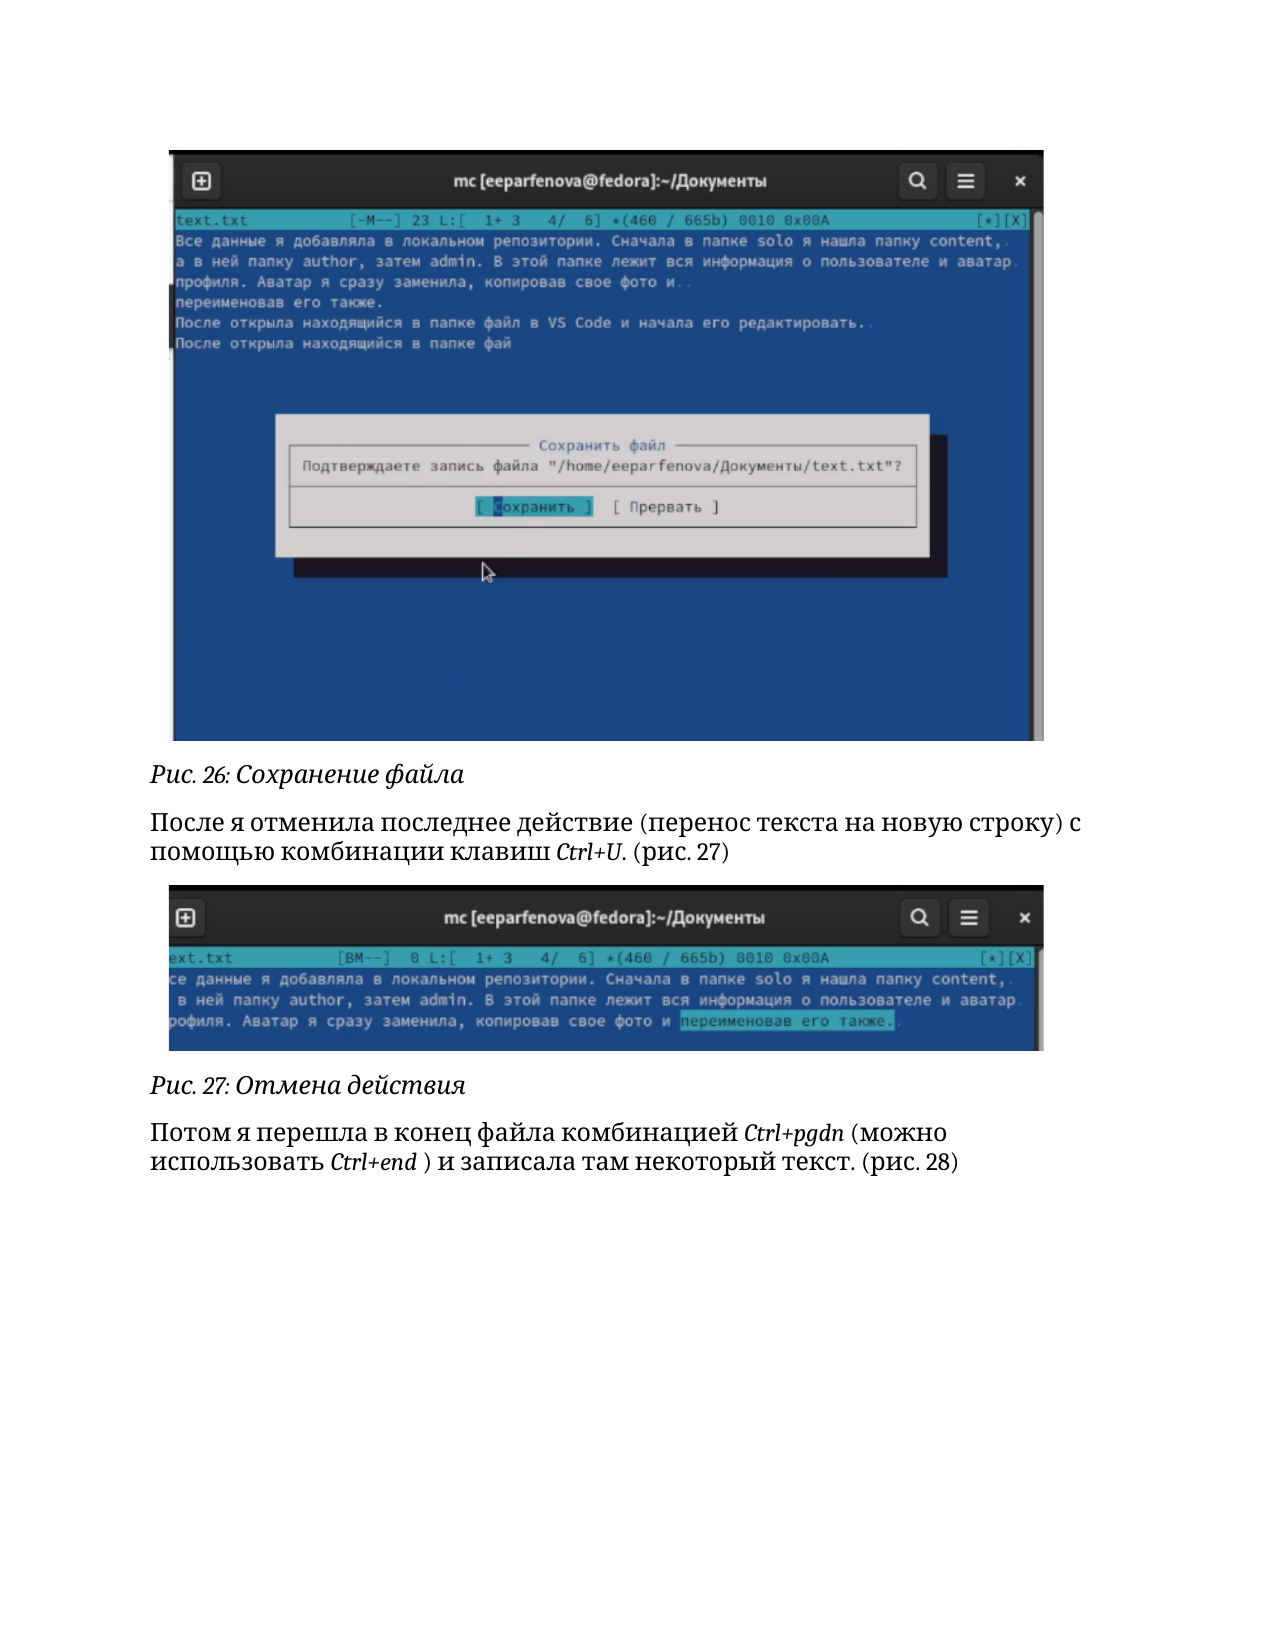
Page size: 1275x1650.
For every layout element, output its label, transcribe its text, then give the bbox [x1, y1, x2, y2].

text После я отменила последнее действие (перенос текста на новую строку) с помощью комбинации клавиш Ctrl+U. (рис. 27) [150, 809, 1125, 866]
picture [168, 150, 1044, 741]
text Потом я перешла в конец файла комбинацией Ctrl+pgdn (можно использовать Ctrl+end ) и записала там некоторый текст. (рис. 28) [150, 1119, 1125, 1177]
picture [168, 885, 1044, 1051]
text Рис. 27: Отмена действия [150, 1072, 1125, 1101]
text Рис. 26: Сохранение файла [150, 761, 1125, 790]
